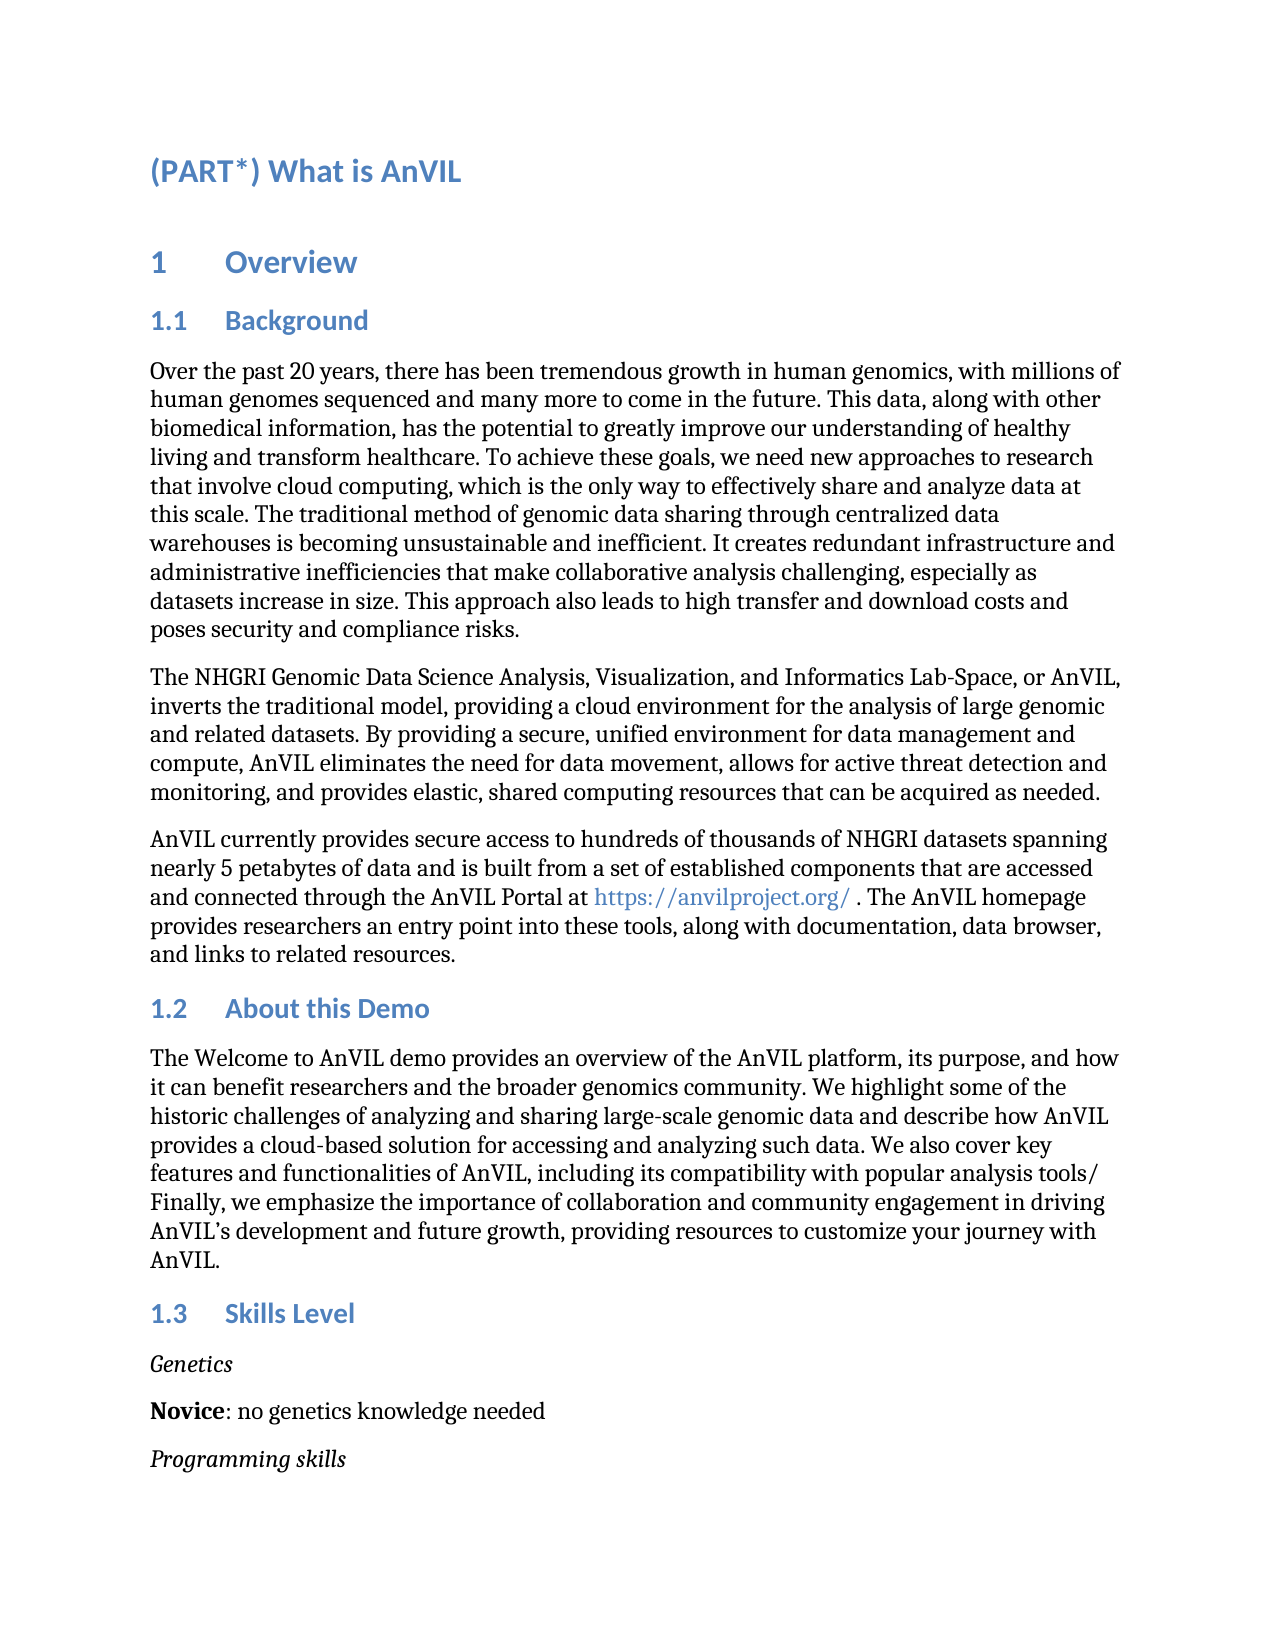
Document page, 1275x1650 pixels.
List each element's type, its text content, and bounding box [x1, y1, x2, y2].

subtitle (PART*) What is AnVIL [150, 150, 1125, 191]
subtitle 1.1 Background [150, 302, 1125, 338]
text Programming skills [150, 1444, 1125, 1473]
text The NHGRI Genomic Data Science Analysis, Visualization, and Informatics Lab-Space, or AnVIL, inverts the traditional model, providing a cloud environment for the analysis of large genomic and related datasets. By providing a secure, unified environment for data management and compute, AnVIL eliminates the need for data movement, allows for active threat detection and monitoring, and provides elastic, shared computing resources that can be acquired as needed. [150, 663, 1125, 807]
text Novice: no genetics knowledge needed [150, 1397, 1125, 1426]
text Over the past 20 years, there has been tremendous growth in human genomics, with millions of human genomes sequenced and many more to come in the future. This data, along with other biomedical information, has the potential to greatly improve our understanding of healthy living and transform healthcare. To achieve these goals, we need new approaches to research that involve cloud computing, which is the only way to effectively share and analyze data at this scale. The traditional method of genomic data sharing through centralized data warehouses is becoming unsustainable and inefficient. It creates redundant infrastructure and administrative inefficiencies that make collaborative analysis challenging, especially as datasets increase in size. This approach also leads to high transfer and download costs and poses security and compliance risks. [150, 357, 1125, 644]
text AnVIL currently provides secure access to hundreds of thousands of NHGRI datasets spanning nearly 5 petabytes of data and is built from a set of established components that are accessed and connected through the AnVIL Portal at https://anvilproject.org/ . The AnVIL homepage provides researchers an entry point into these tools, along with documentation, data browser, and links to related resources. [150, 825, 1125, 969]
subtitle 1 Overview [150, 241, 1125, 281]
text The Welcome to AnVIL demo provides an overview of the AnVIL platform, its purpose, and how it can benefit researchers and the broader genomics community. We highlight some of the historic challenges of analyzing and sharing large-scale genomic data and describe how AnVIL provides a cloud-based solution for accessing and analyzing such data. We also cover key features and functionalities of AnVIL, including its compatibility with popular analysis tools/ Finally, we emphasize the importance of collaboration and community engagement in driving AnVIL’s development and future growth, providing resources to customize your journey with AnVIL. [150, 1044, 1125, 1274]
subtitle 1.2 About this Demo [150, 990, 1125, 1026]
text Genetics [150, 1349, 1125, 1378]
subtitle 1.3 Skills Level [150, 1295, 1125, 1331]
